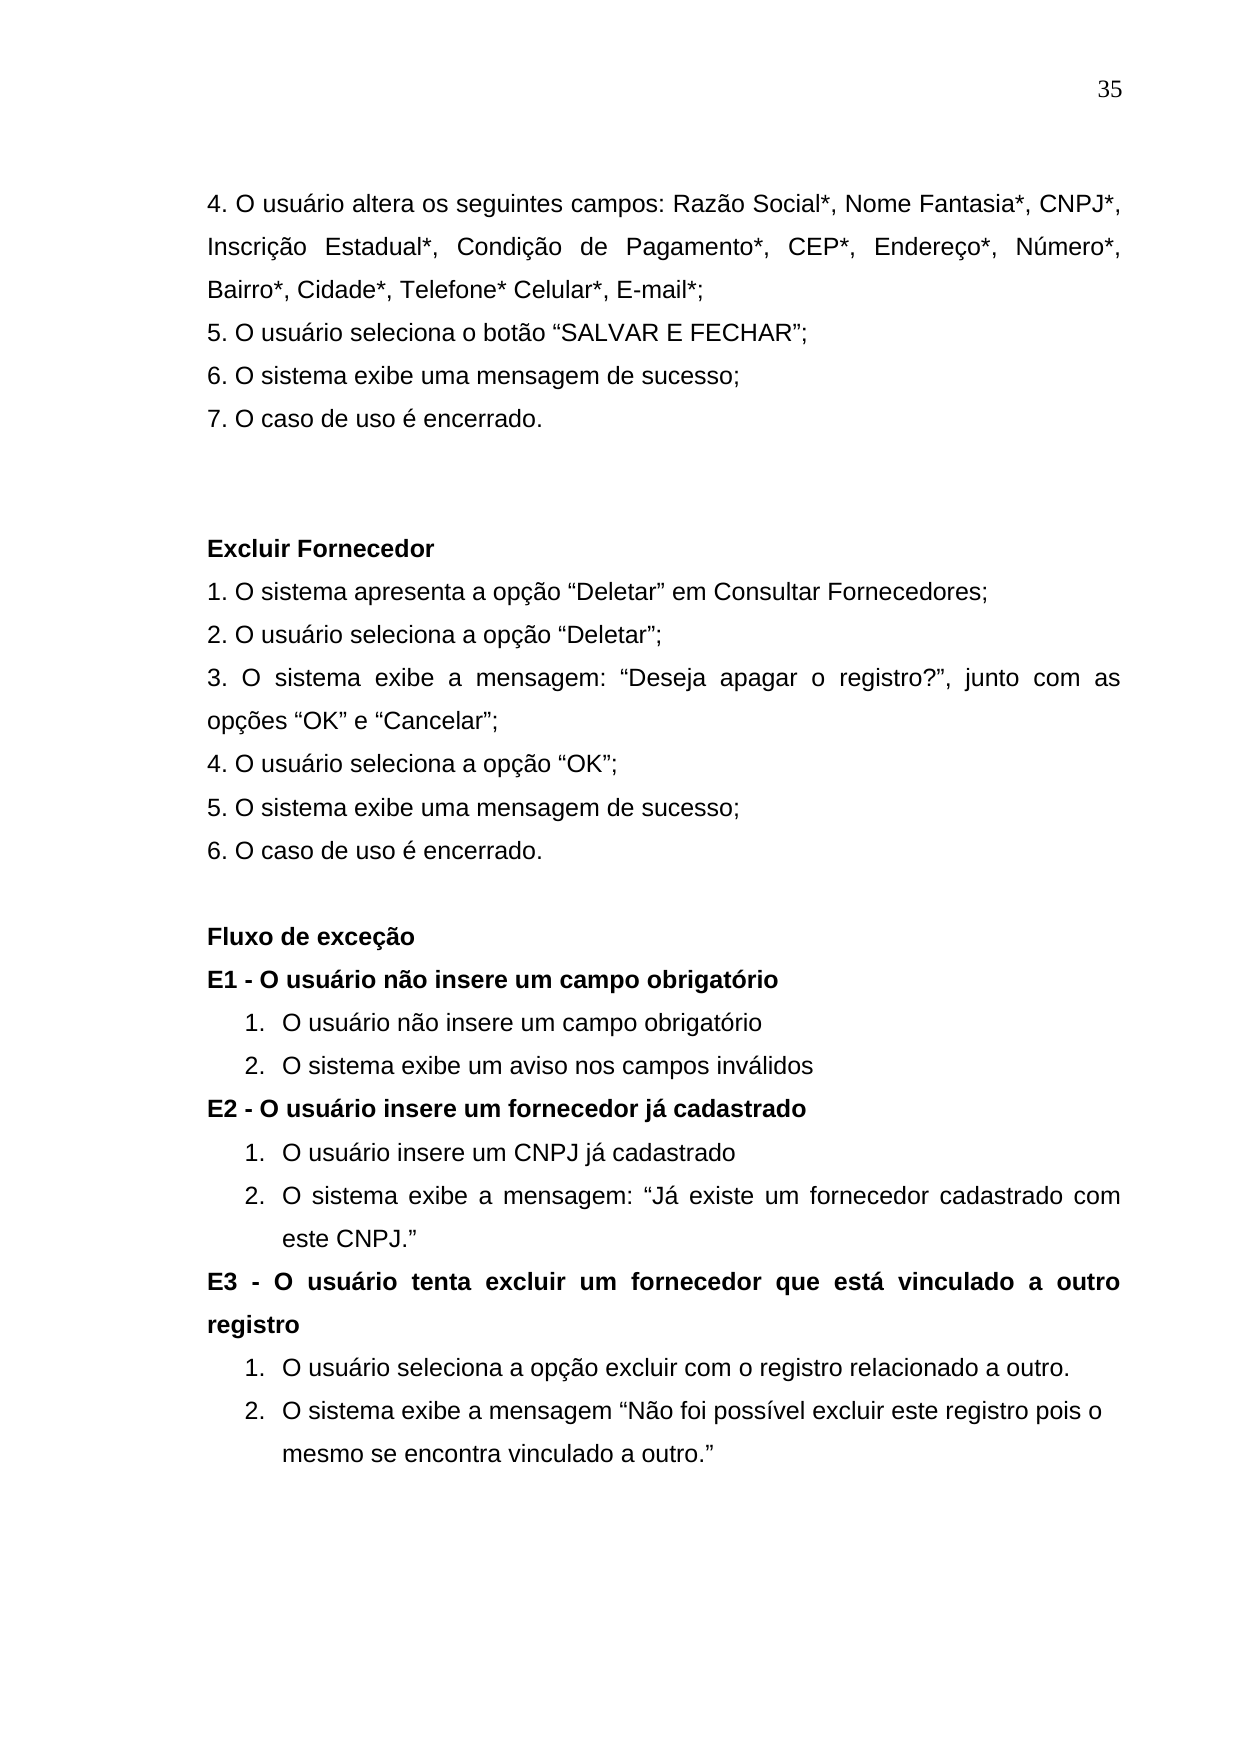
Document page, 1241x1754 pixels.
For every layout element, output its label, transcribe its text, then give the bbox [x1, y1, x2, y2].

text 5. O sistema exibe uma mensagem de sucesso; [207, 792, 1122, 821]
list O sistema exibe a mensagem “Não foi possível excluir este registro pois o mesmo se encontra vinculado a outro.” [244, 1396, 1122, 1468]
list O usuário insere um CNPJ já cadastrado [244, 1137, 1122, 1166]
text 2. O usuário seleciona a opção “Deletar”; [207, 620, 1122, 649]
text Excluir Fornecedor [207, 534, 1122, 562]
text 1. O sistema apresenta a opção “Deletar” em Consultar Fornecedores; [207, 577, 1122, 606]
text 6. O sistema exibe uma mensagem de sucesso; [207, 361, 1122, 390]
text Fluxo de exceção [207, 922, 1122, 951]
list O usuário seleciona a opção excluir com o registro relacionado a outro. [244, 1353, 1122, 1382]
text 5. O usuário seleciona o botão “SALVAR E FECHAR”; [207, 318, 1122, 347]
text 4. O usuário altera os seguintes campos: Razão Social*, Nome Fantasia*, CNPJ*, Inscrição Estadual*, Condição de Pagamento*, CEP*, Endereço*, Número*, Bairro*, Cidade*, Telefone* Celular*, E-mail*; [207, 189, 1122, 304]
text 4. O usuário seleciona a opção “OK”; [207, 749, 1122, 778]
text E1 - O usuário não insere um campo obrigatório [207, 965, 1122, 994]
list O sistema exibe a mensagem: “Já existe um fornecedor cadastrado com este CNPJ.” [244, 1181, 1122, 1252]
text 7. O caso de uso é encerrado. [207, 404, 1122, 433]
list O usuário não insere um campo obrigatório [244, 1008, 1122, 1037]
text 3. O sistema exibe a mensagem: “Deseja apagar o registro?”, junto com as opções “OK” e “Cancelar”; [207, 663, 1122, 735]
text E3 - O usuário tenta excluir um fornecedor que está vinculado a outro registro [207, 1267, 1122, 1339]
list O sistema exibe um aviso nos campos inválidos [244, 1051, 1122, 1080]
text E2 - O usuário insere um fornecedor já cadastrado [207, 1094, 1122, 1123]
text 6. O caso de uso é encerrado. [207, 836, 1122, 864]
